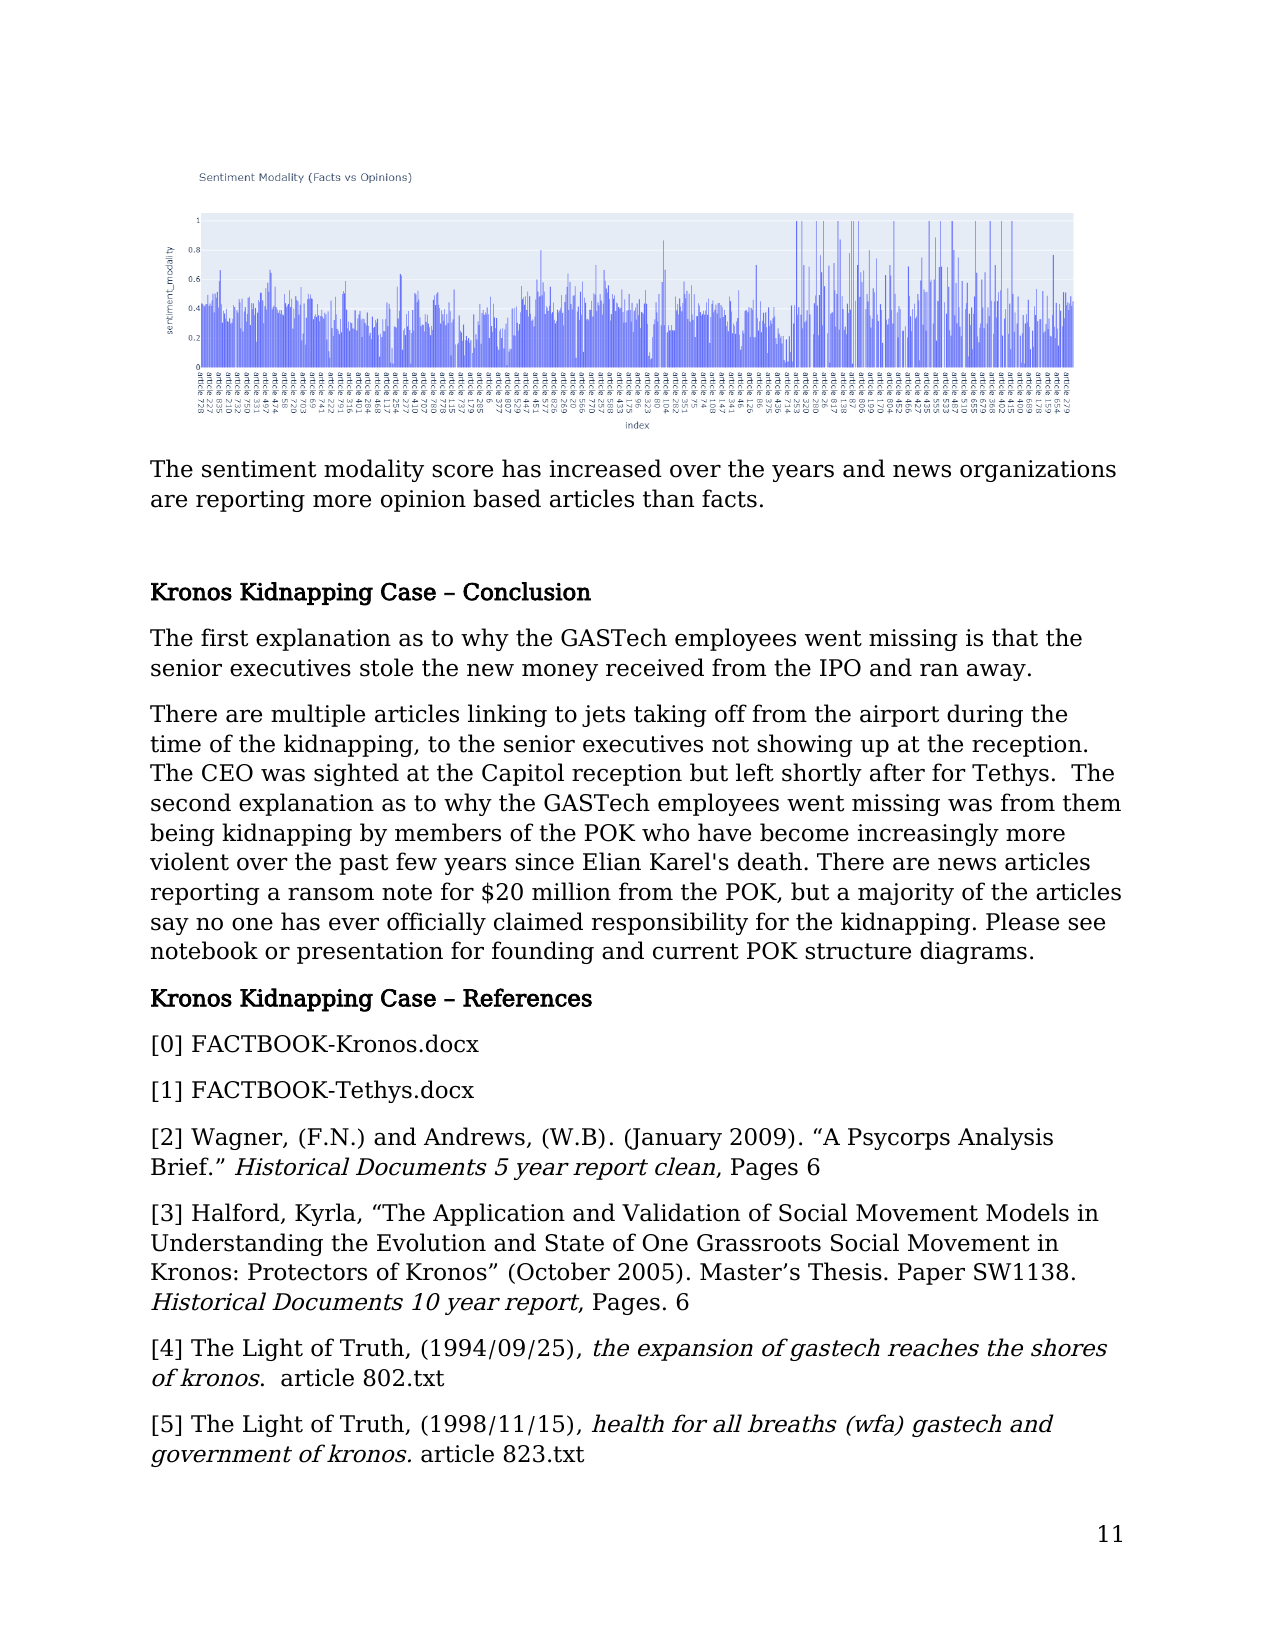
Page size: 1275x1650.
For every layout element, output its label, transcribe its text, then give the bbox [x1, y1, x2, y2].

text There are multiple articles linking to jets taking off from the airport during the time of the kidnapping, to the senior executives not showing up at the reception. The CEO was sighted at the Capitol reception but left shortly after for Tethys. The second explanation as to why the GASTech employees went missing was from them being kidnapping by members of the POK who have become increasingly more violent over the past few years since Elian Karel's death. There are news articles reporting a ransom note for $20 million from the POK, but a majority of the articles say no one has ever officially claimed responsibility for the kidnapping. Please see notebook or presentation for founding and current POK structure diagrams. [150, 699, 1125, 964]
picture [150, 150, 1124, 436]
text [3] Halford, Kyrla, “The Application and Validation of Social Movement Models in Understanding the Evolution and State of One Grassroots Social Movement in Kronos: Protectors of Kronos” (October 2005). Master’s Thesis. Paper SW1138. Historical Documents 10 year report, Pages. 6 [150, 1198, 1125, 1315]
text [1] FACTBOOK-Tethys.docx [150, 1076, 1125, 1104]
text Kronos Kidnapping Case – Conclusion [150, 577, 1125, 605]
text [0] FACTBOOK-Kronos.docx [150, 1030, 1125, 1057]
text The sentiment modality score has increased over the years and news organizations are reporting more opinion based articles than facts. [150, 455, 1125, 512]
text The first explanation as to why the GASTech employees went missing is that the senior executives stole the new money received from the IPO and ran away. [150, 623, 1125, 681]
text [4] The Light of Truth, (1994/09/25), the expansion of gastech reaches the shores of kronos. article 802.txt [150, 1334, 1125, 1391]
text Kronos Kidnapping Case – References [150, 983, 1125, 1011]
text [2] Wagner, (F.N.) and Andrews, (W.B). (January 2009). “A Psycorps Analysis Brief.” Historical Documents 5 year report clean, Pages 6 [150, 1122, 1125, 1180]
text [5] The Light of Truth, (1998/11/15), health for all breaths (wfa) gastech and government of kronos. article 823.txt [150, 1410, 1125, 1467]
